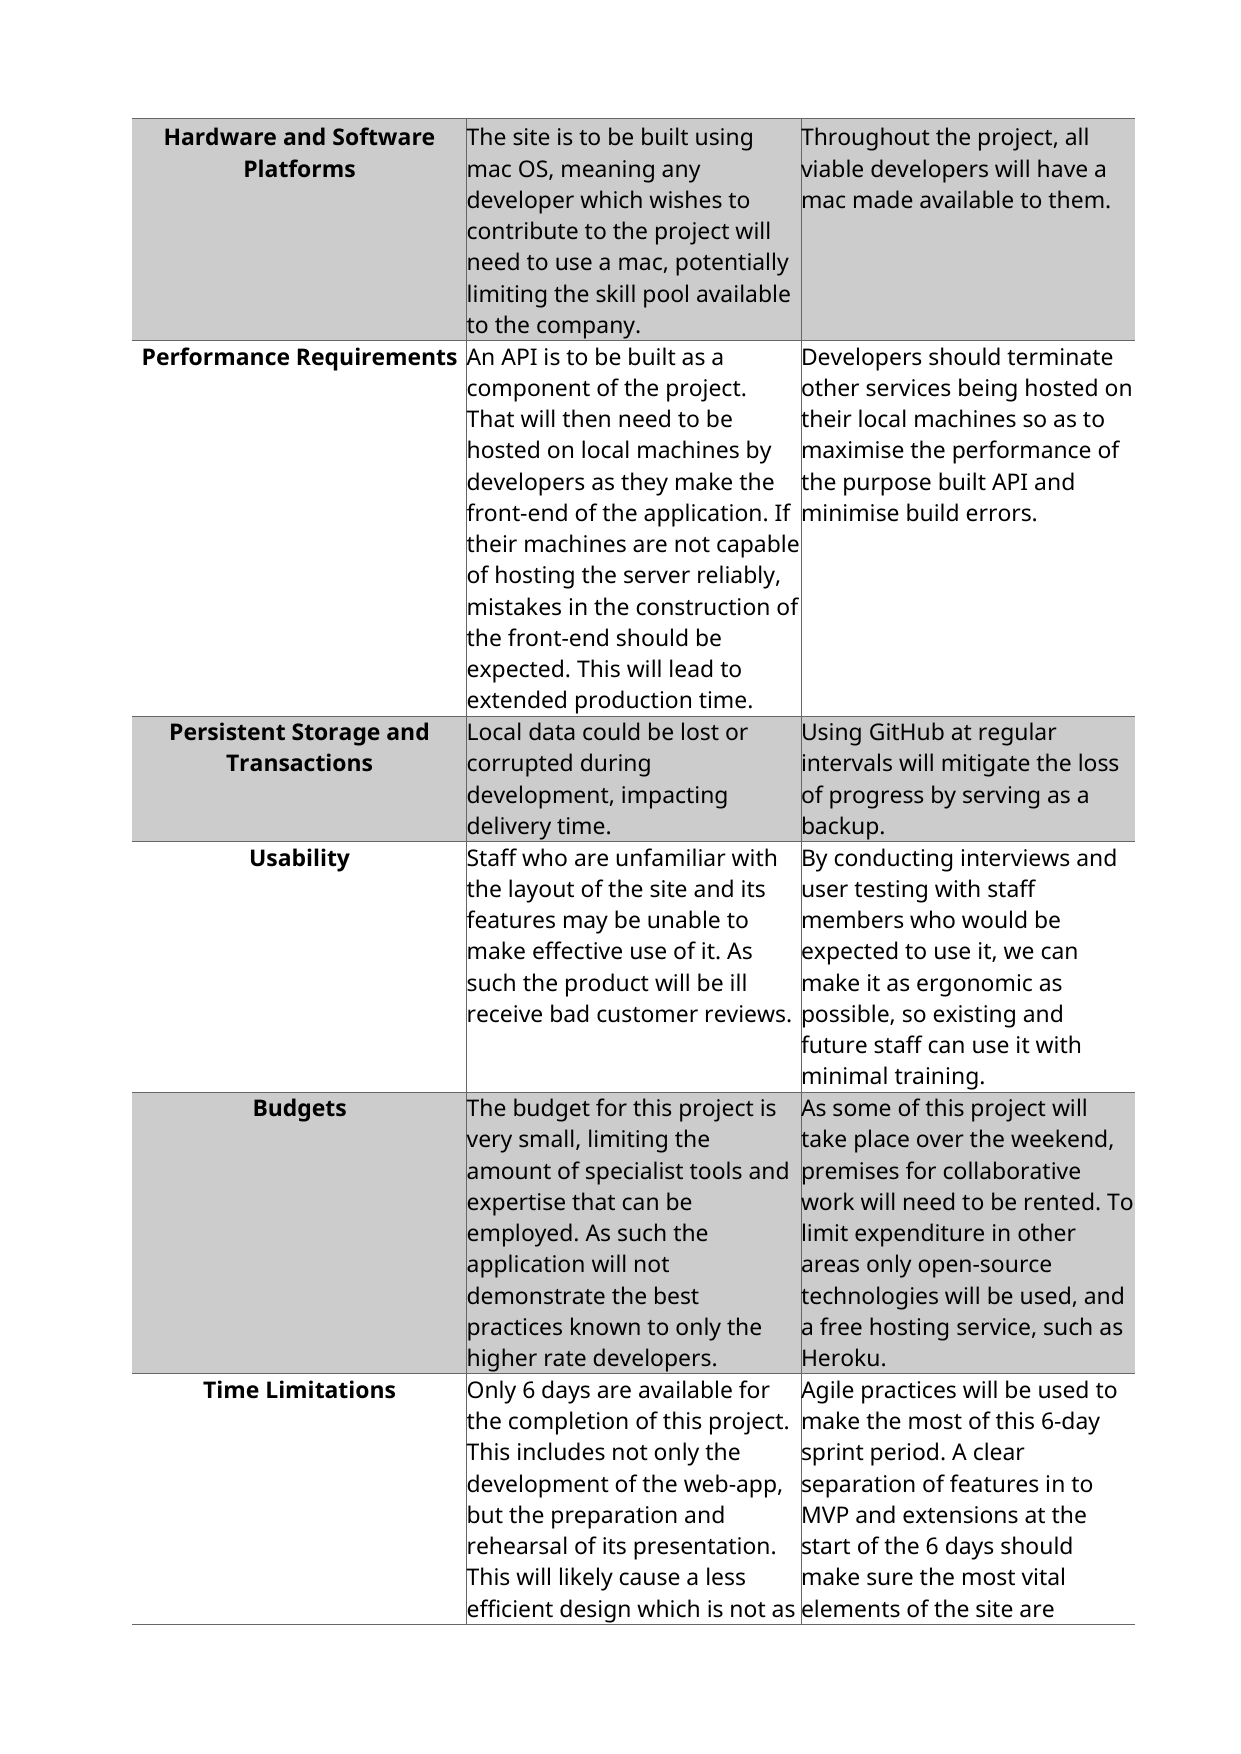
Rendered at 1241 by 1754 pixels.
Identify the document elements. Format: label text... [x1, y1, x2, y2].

table_cell Time Limitations [132, 1374, 466, 1624]
table_cell As some of this project will take place over the weekend, premises for collaborative work will need to be rented. To limit expenditure in other areas only open-source technologies will be used, and a free hosting service, such as Heroku. [802, 1093, 1135, 1373]
table_cell Hardware and Software Platforms [132, 119, 466, 340]
table_cell Performance Requirements [132, 341, 466, 716]
table_cell An API is to be built as a component of the project. That will then need to be hosted on local machines by developers as they make the front-end of the application. If their machines are not capable of hosting the server reliably, mistakes in the construction of the front-end should be expected. This will lead to extended production time. [467, 341, 801, 716]
table_cell The site is to be built using mac OS, meaning any developer which wishes to contribute to the project will need to use a mac, potentially limiting the skill pool available to the company. [467, 119, 801, 340]
table_cell Persistent Storage and Transactions [132, 717, 466, 841]
table_cell Local data could be lost or corrupted during development, impacting delivery time. [467, 717, 801, 841]
table_cell The budget for this project is very small, limiting the amount of specialist tools and expertise that can be employed. As such the application will not demonstrate the best practices known to only the higher rate developers. [467, 1093, 801, 1373]
table_cell Staff who are unfamiliar with the layout of the site and its features may be unable to make effective use of it. As such the product will be ill receive bad customer reviews. [467, 842, 801, 1092]
table_cell By conducting interviews and user testing with staff members who would be expected to use it, we can make it as ergonomic as possible, so existing and future staff can use it with minimal training. [802, 842, 1135, 1092]
table_cell Developers should terminate other services being hosted on their local machines so as to maximise the performance of the purpose built API and minimise build errors. [802, 341, 1135, 716]
table_cell Budgets [132, 1093, 466, 1373]
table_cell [802, 1374, 1135, 1624]
table_cell Using GitHub at regular intervals will mitigate the loss of progress by serving as a backup. [802, 717, 1135, 841]
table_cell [467, 1374, 801, 1624]
table_cell Throughout the project, all viable developers will have a mac made available to them. [802, 119, 1135, 340]
table_cell Usability [132, 842, 466, 1092]
